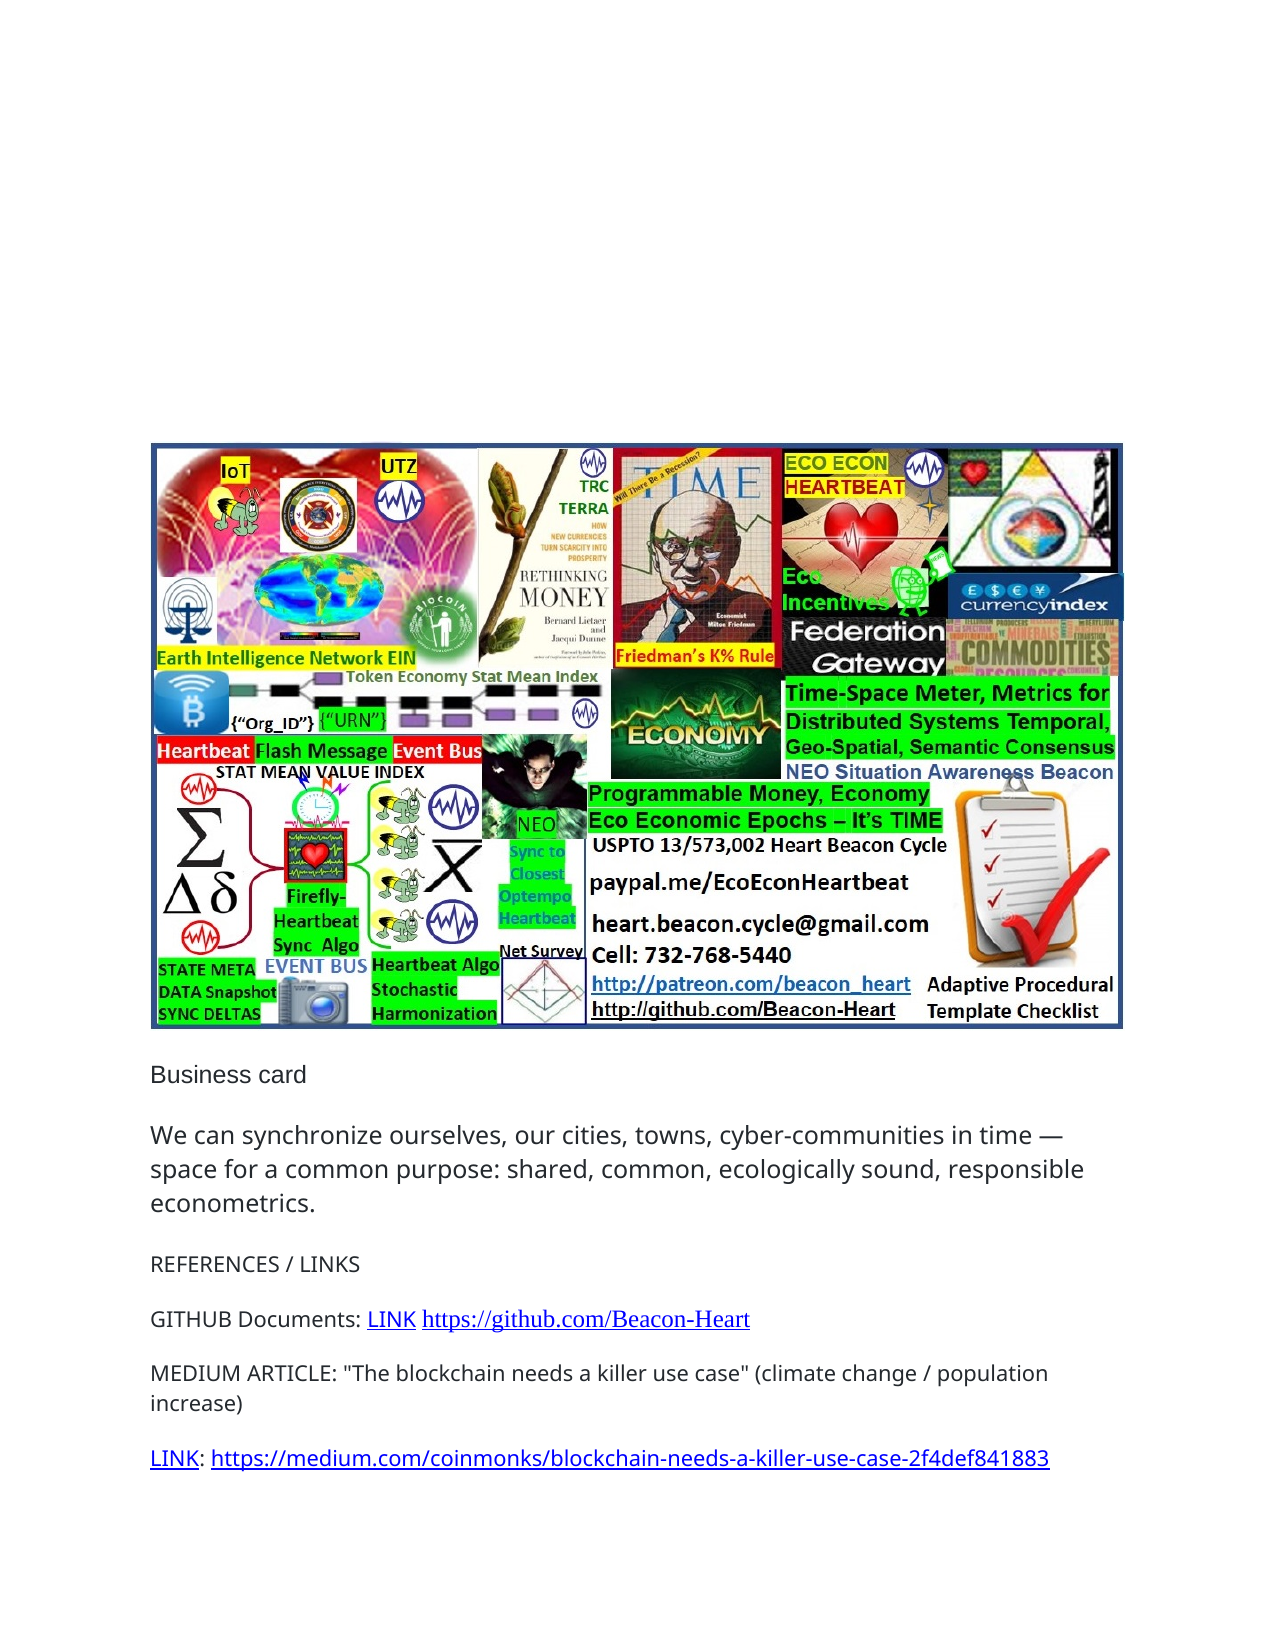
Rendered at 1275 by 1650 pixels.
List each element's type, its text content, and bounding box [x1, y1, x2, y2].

text We can synchronize ourselves, our cities, towns, cyber-communities in time — space for a common purpose: shared, common, ecologically sound, responsible econometrics. [150, 1117, 1125, 1220]
text GITHUB Documents: LINK https://github.com/Beacon-Heart [150, 1304, 1125, 1333]
text MEDIUM ARTICLE: "The blockchain needs a killer use case" (climate change / population increase) [150, 1358, 1125, 1418]
picture [150, 441, 1125, 1031]
text REFERENCES / LINKS [150, 1249, 1125, 1279]
text Business card [150, 1059, 1125, 1088]
text LINK: https://medium.com/coinmonks/blockchain-needs-a-killer-use-case-2f4def841883 [150, 1443, 1125, 1473]
